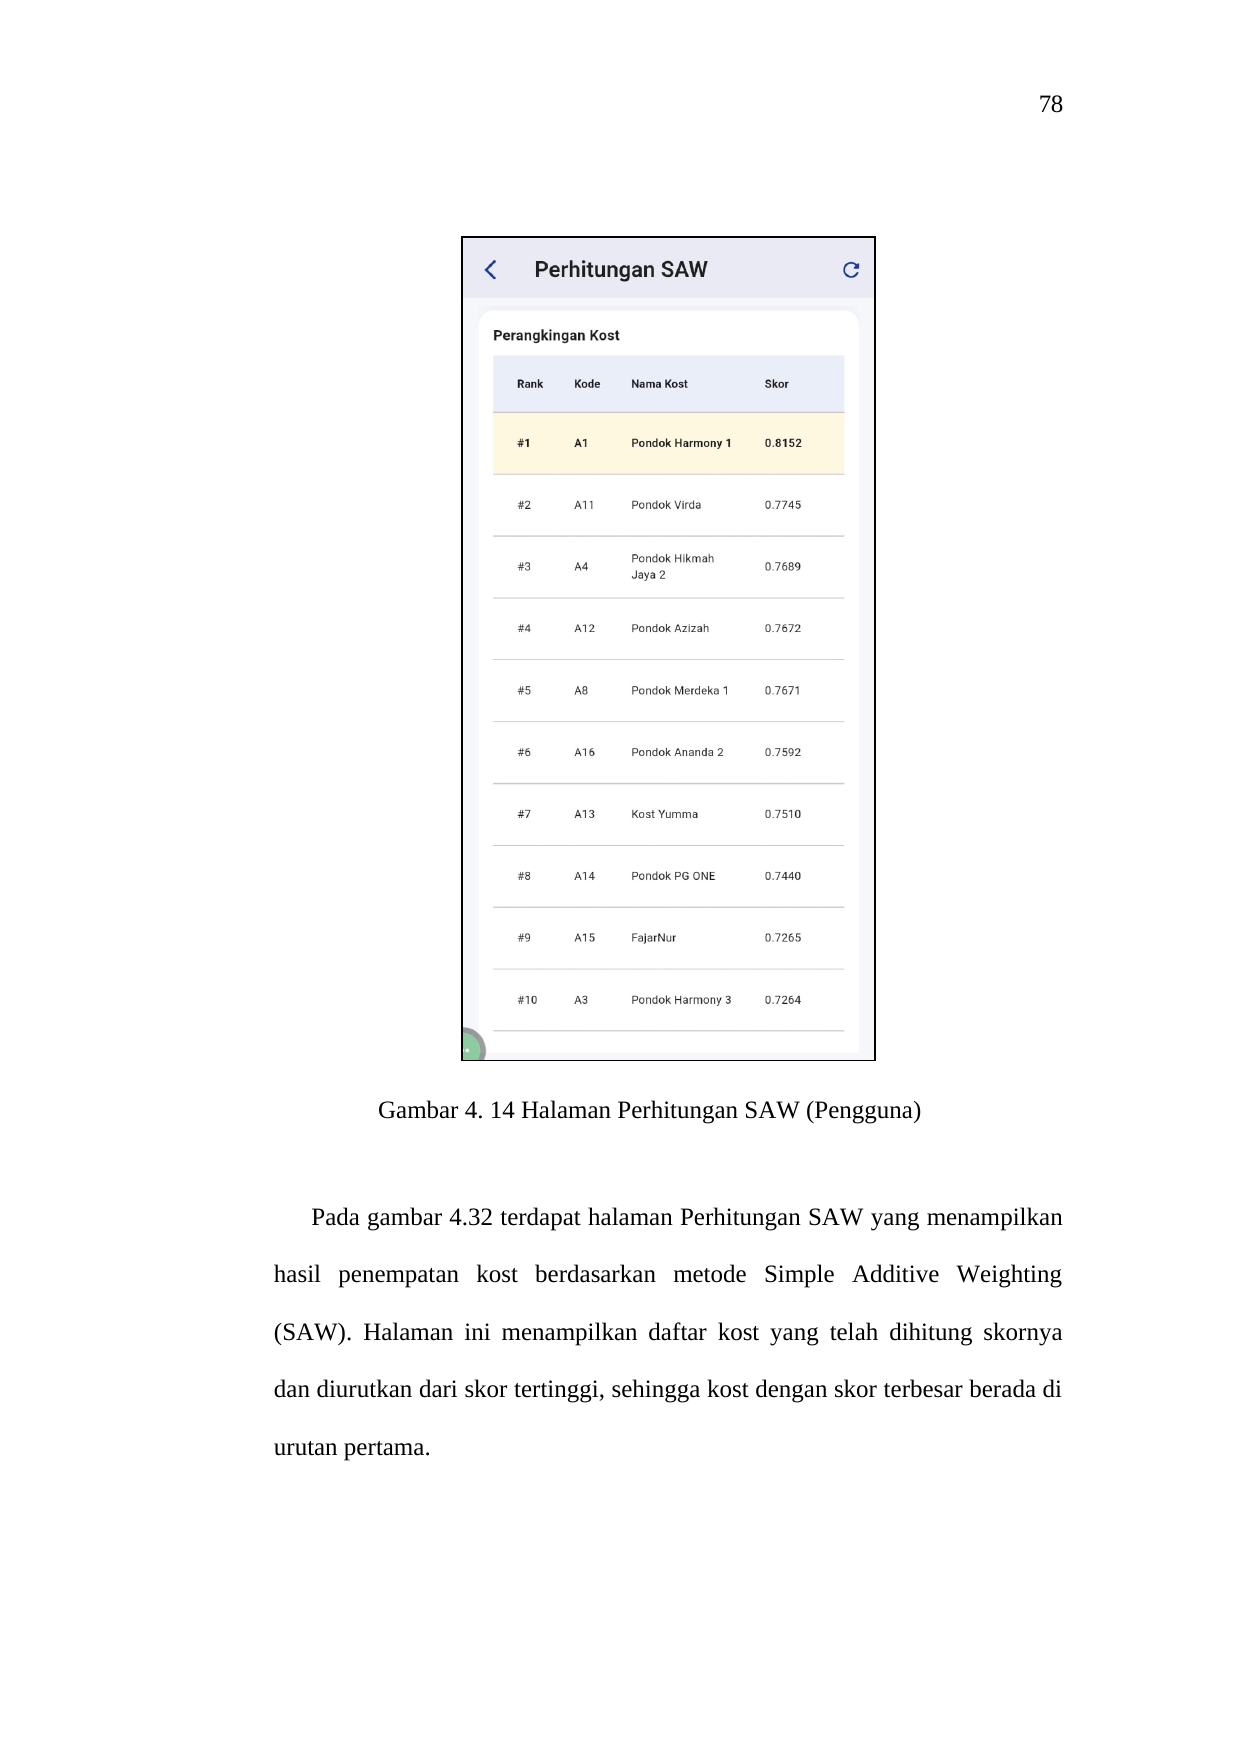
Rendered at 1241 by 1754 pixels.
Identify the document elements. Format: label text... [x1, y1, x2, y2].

list Pada gambar 4.32 terdapat halaman Perhitungan SAW yang menampilkan hasil penempatan kost berdasarkan metode Simple Additive Weighting (SAW). Halaman ini menampilkan daftar kost yang telah dihitung skornya dan diurutkan dari skor tertinggi, sehingga kost dengan skor terbesar berada di urutan pertama. [274, 1202, 1063, 1461]
picture [463, 238, 874, 1060]
text Gambar 4. 14 Halaman Perhitungan SAW (Pengguna) [236, 1095, 1063, 1123]
